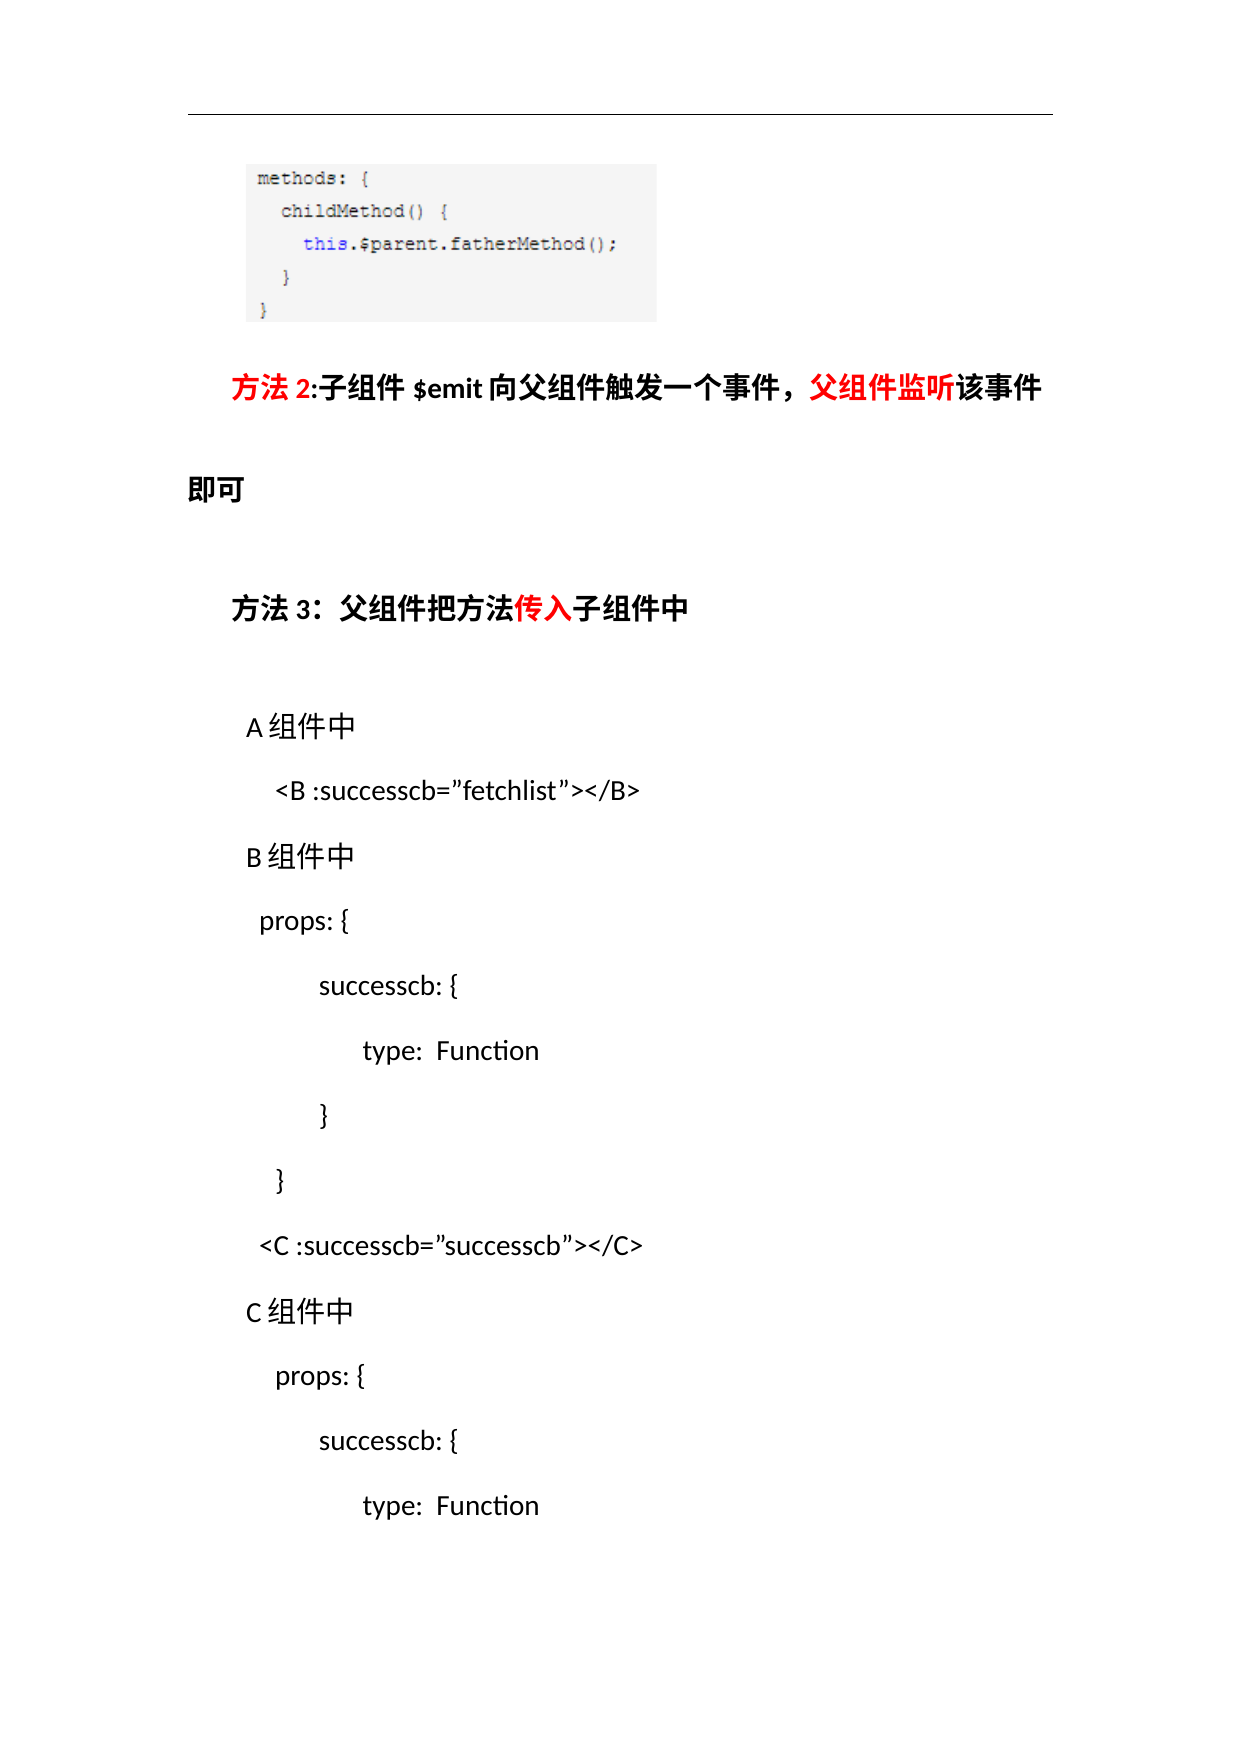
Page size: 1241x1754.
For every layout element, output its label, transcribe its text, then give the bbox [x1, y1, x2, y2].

text <B :successcb=”fetchlist”></B> [187, 758, 1053, 823]
text props: { [187, 1343, 1053, 1408]
text } [217, 1148, 1053, 1213]
text <C :successcb=”successcb”></C> [187, 1213, 1053, 1278]
text B组件中 [187, 823, 1053, 888]
text A组件中 [187, 693, 1053, 758]
picture [245, 164, 657, 322]
text successcb: { [217, 953, 1053, 1018]
text props: { [187, 888, 1053, 953]
subtitle 方法2:子组件 $emit向父组件触发一个事件，父组件监听该事件即可 [187, 354, 1053, 520]
text successcb: { [217, 1408, 1053, 1473]
subtitle 方法3：父组件把方法传入子组件中 [187, 574, 1053, 639]
text } [260, 1083, 1053, 1148]
text C组件中 [187, 1278, 1053, 1343]
text type: Function [260, 1473, 1053, 1538]
text type: Function [260, 1018, 1053, 1083]
